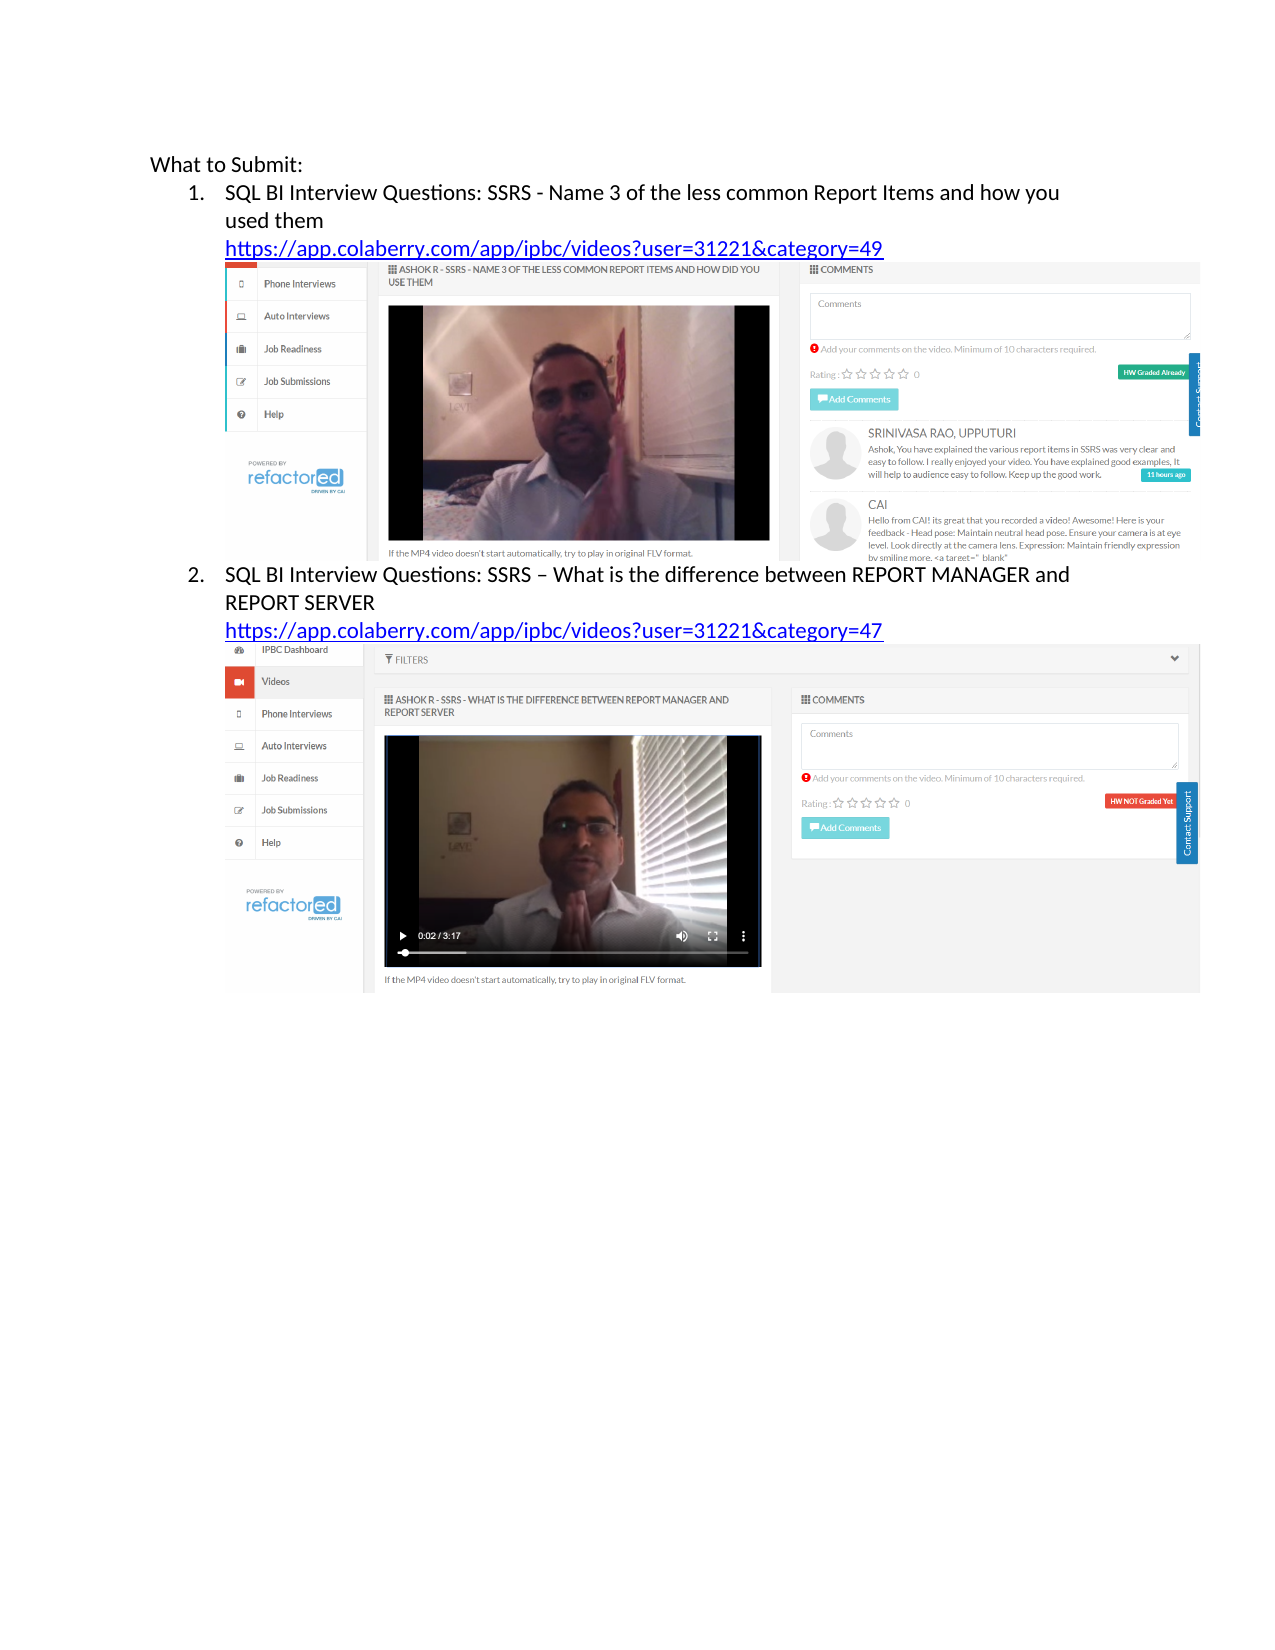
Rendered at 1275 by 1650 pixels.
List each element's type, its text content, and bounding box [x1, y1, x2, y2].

text What to Submit: [150, 150, 1125, 178]
list SQL BI Interview Questions: SSRS - Name 3 of the less common Report Items and how you [187, 178, 1125, 206]
picture [225, 644, 1200, 993]
picture [225, 262, 1200, 561]
list used them [225, 206, 1125, 234]
list REPORT SERVER [225, 588, 1125, 616]
list https://app.colaberry.com/app/ipbc/videos?user=31221&category=47 [225, 616, 1125, 644]
list https://app.colaberry.com/app/ipbc/videos?user=31221&category=49 [225, 234, 1125, 262]
list SQL BI Interview Questions: SSRS – What is the difference between REPORT MANAGER and [187, 560, 1125, 588]
